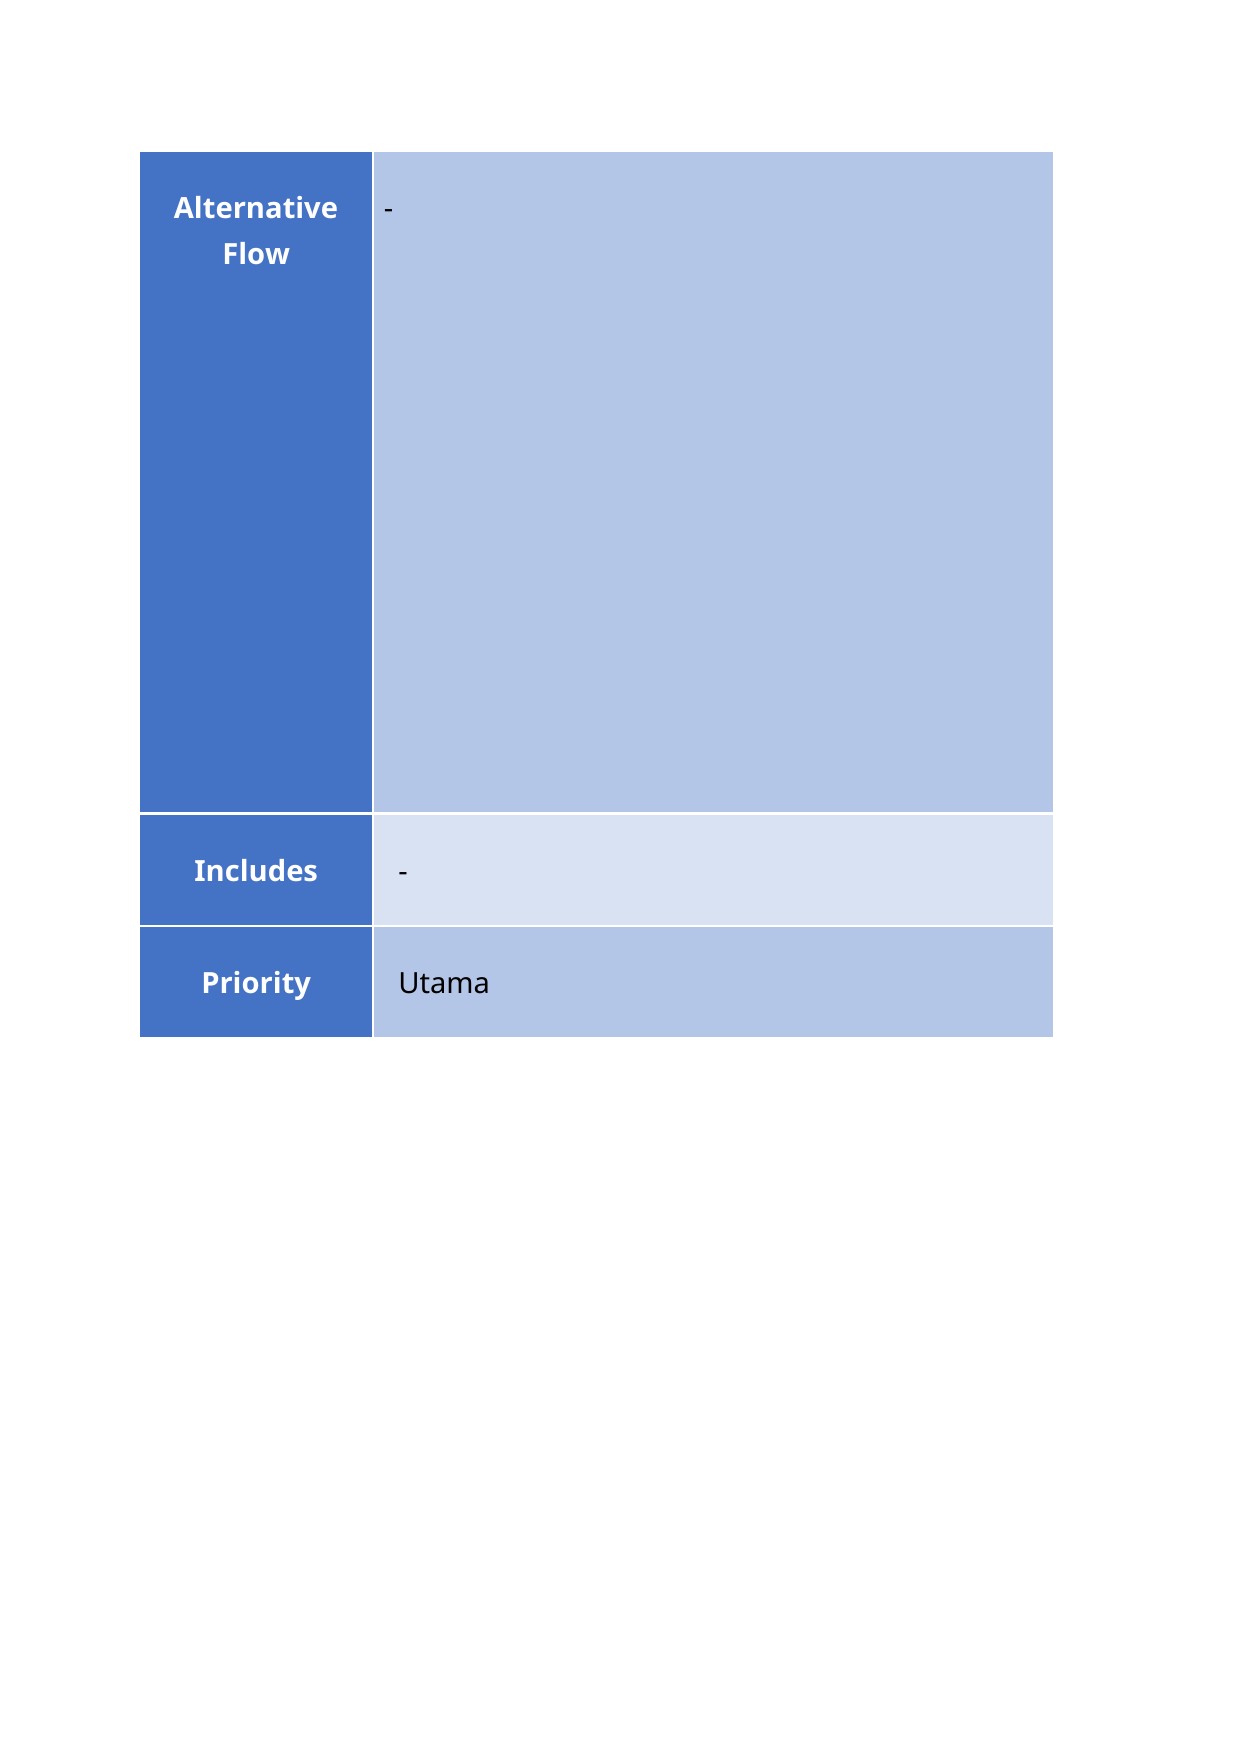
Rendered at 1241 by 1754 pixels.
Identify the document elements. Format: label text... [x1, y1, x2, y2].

table_cell Priority [140, 927, 372, 1037]
table_cell Includes [140, 815, 372, 925]
table_cell - [374, 152, 1053, 812]
table_cell Utama [374, 927, 1053, 1037]
table_cell Alternative Flow [140, 152, 372, 812]
table_cell - [374, 815, 1053, 925]
